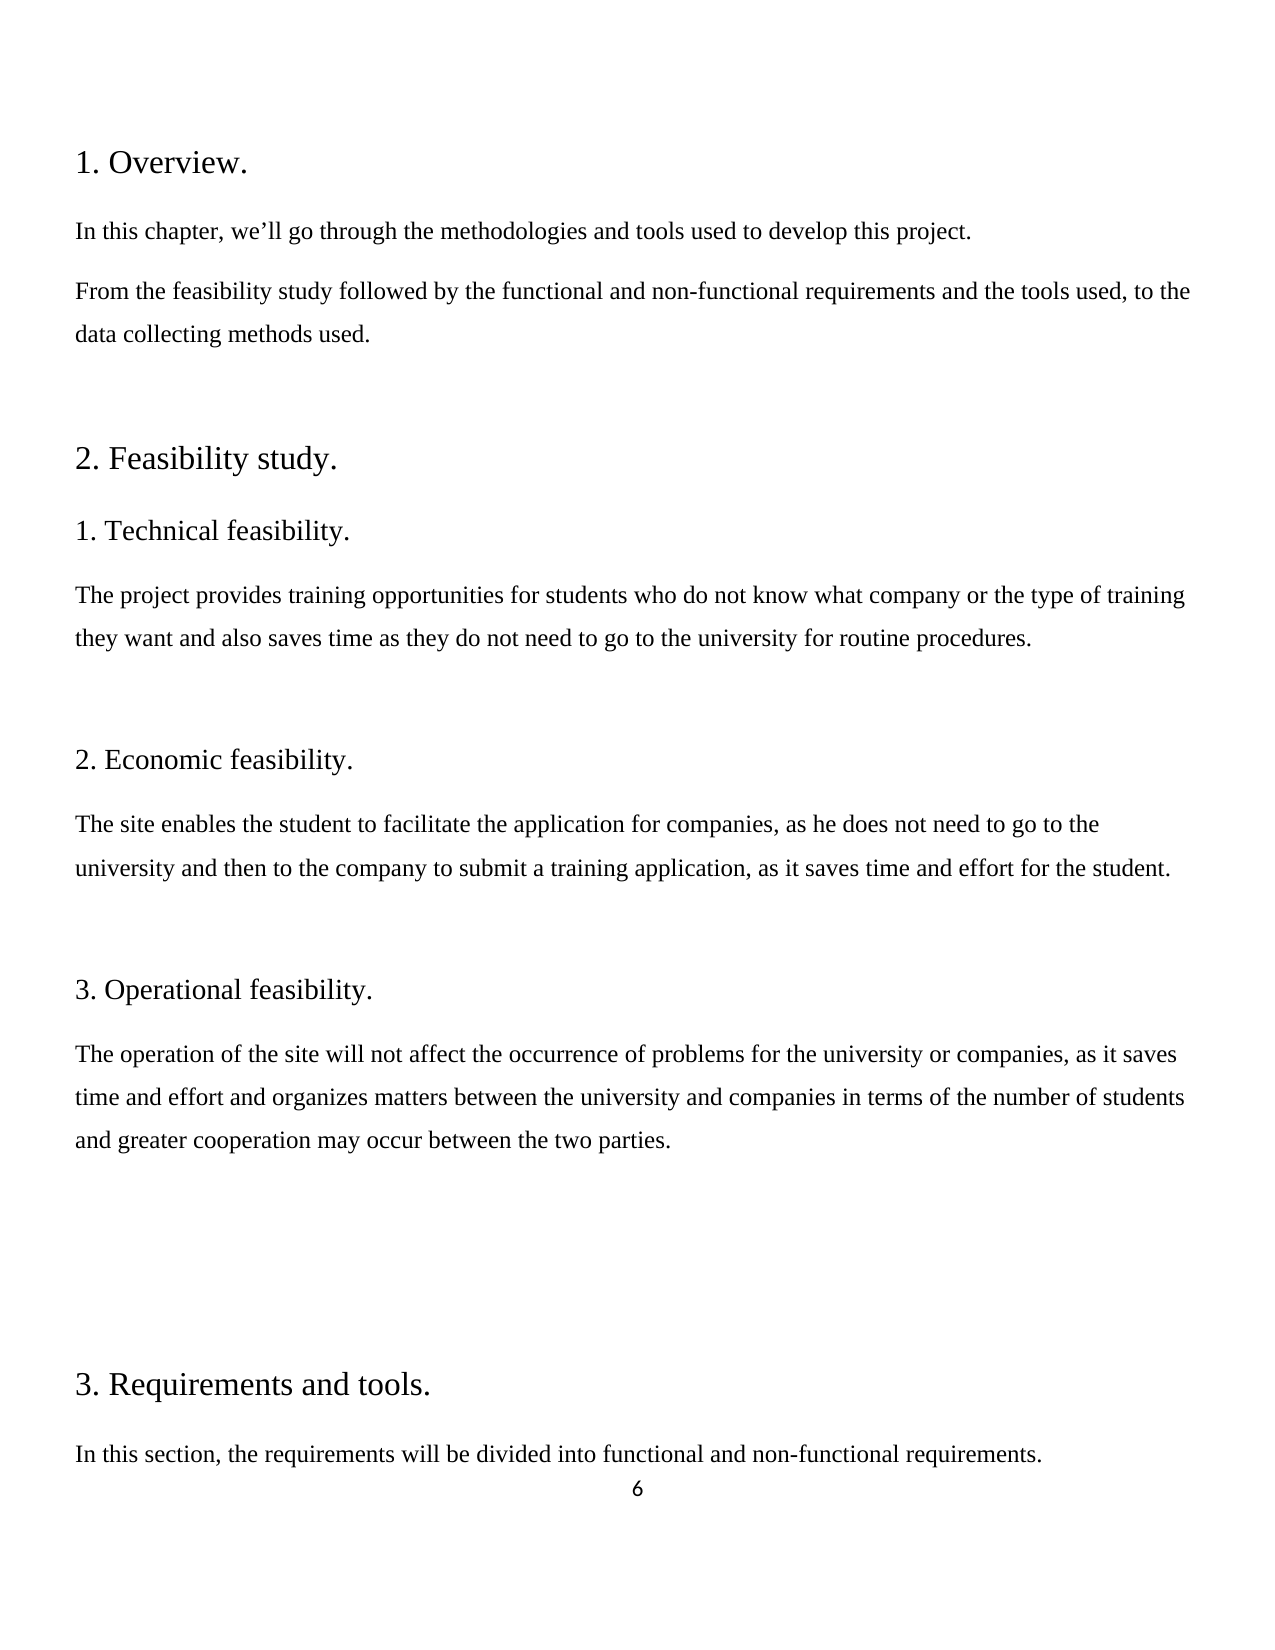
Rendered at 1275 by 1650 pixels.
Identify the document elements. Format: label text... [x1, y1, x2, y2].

text 2. Economic feasibility. [75, 742, 1200, 776]
text 3. Operational feasibility. [75, 972, 1200, 1006]
text 1. Overview. [75, 142, 1200, 180]
text 3. Requirements and tools. [75, 1364, 1200, 1403]
text 2. Feasibility study. [75, 439, 1200, 477]
text The operation of the site will not affect the occurrence of problems for the university or companies, as it saves time and effort and organizes matters between the university and companies in terms of the number of students and greater cooperation may occur between the two parties. [75, 1039, 1200, 1154]
text In this chapter, we’ll go through the methodologies and tools used to develop this project. [75, 216, 1200, 245]
text The project provides training opportunities for students who do not know what company or the type of training they want and also saves time as they do not need to go to the university for routine procedures. [75, 580, 1200, 652]
text From the feasibility study followed by the functional and non-functional requirements and the tools used, to the data collecting methods used. [75, 276, 1200, 348]
text The site enables the student to facilitate the application for companies, as he does not need to go to the university and then to the company to submit a training application, as it saves time and effort for the student. [75, 809, 1200, 881]
text In this section, the requirements will be divided into functional and non-functional requirements. [75, 1439, 1200, 1467]
text 1. Technical feasibility. [75, 513, 1200, 546]
